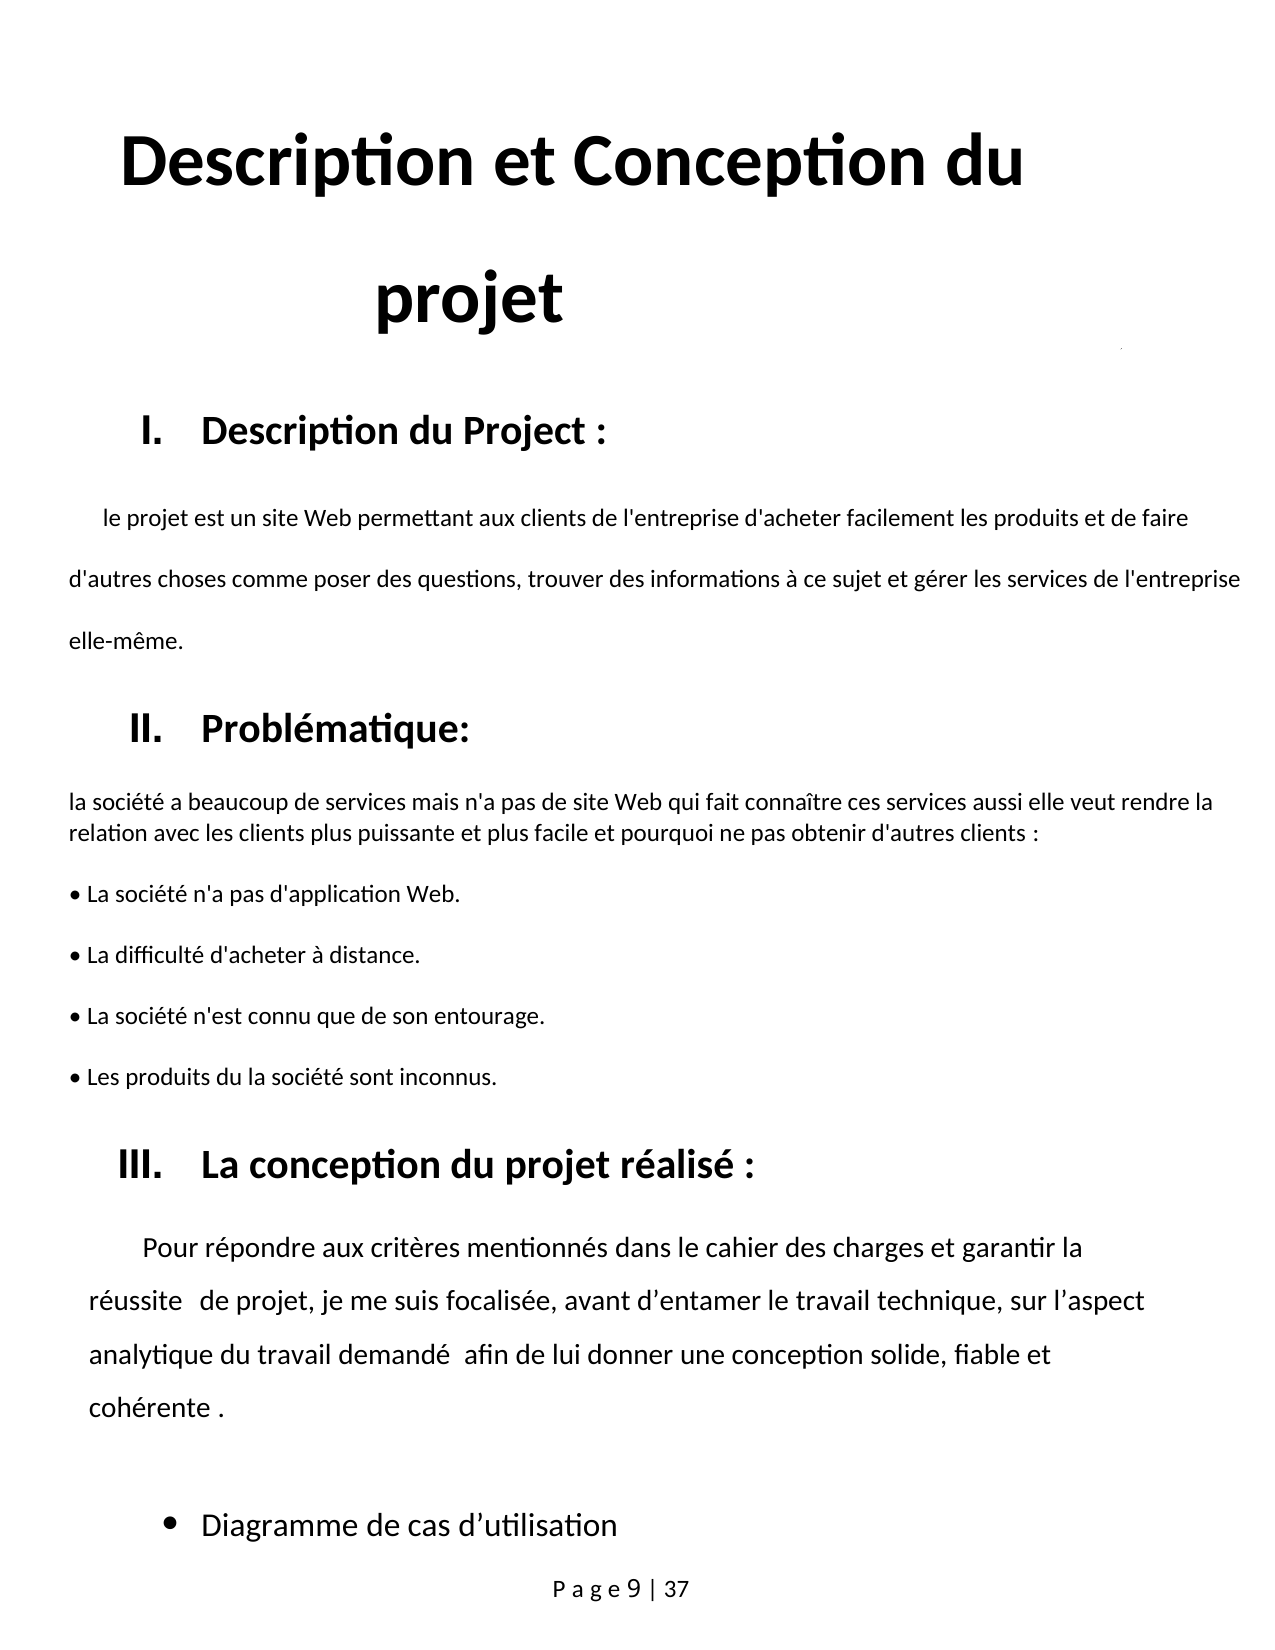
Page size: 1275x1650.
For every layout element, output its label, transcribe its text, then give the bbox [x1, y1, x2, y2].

text Pour répondre aux critères mentionnés dans le cahier des charges et garantir la réussite de projet, je me suis focalisée, avant d’entamer le travail technique, sur l’aspect analytique du travail demandé afin de lui donner une conception solide, fiable et cohérente . [89, 1229, 1177, 1425]
subtitle La conception du projet réalisé : [117, 1138, 1258, 1189]
text elle-même. [69, 625, 1258, 656]
subtitle Problématique: [129, 702, 1258, 752]
text • La société n'a pas d'application Web. [69, 878, 1258, 908]
text le projet est un site Web permettant aux clients de l'entreprise d'acheter facilement les produits et de faire [69, 502, 1258, 533]
text • Les produits du la société sont inconnus. [69, 1061, 1258, 1092]
subtitle Description du Project : [140, 404, 1258, 454]
list Diagramme de cas d’utilisation [164, 1504, 1258, 1545]
text • La difficulté d'acheter à distance. [69, 939, 1258, 969]
text la société a beaucoup de services mais n'a pas de site Web qui fait connaître ces services aussi elle veut rendre la relation avec les clients plus puissante et plus facile et pourquoi ne pas obtenir d'autres clients : [69, 786, 1258, 847]
text • La société n'est connu que de son entourage. [69, 1000, 1258, 1031]
text Description et Conception du projet [120, 112, 1166, 341]
text d'autres choses comme poser des questions, trouver des informations à ce sujet et gérer les services de l'entreprise [69, 563, 1258, 594]
